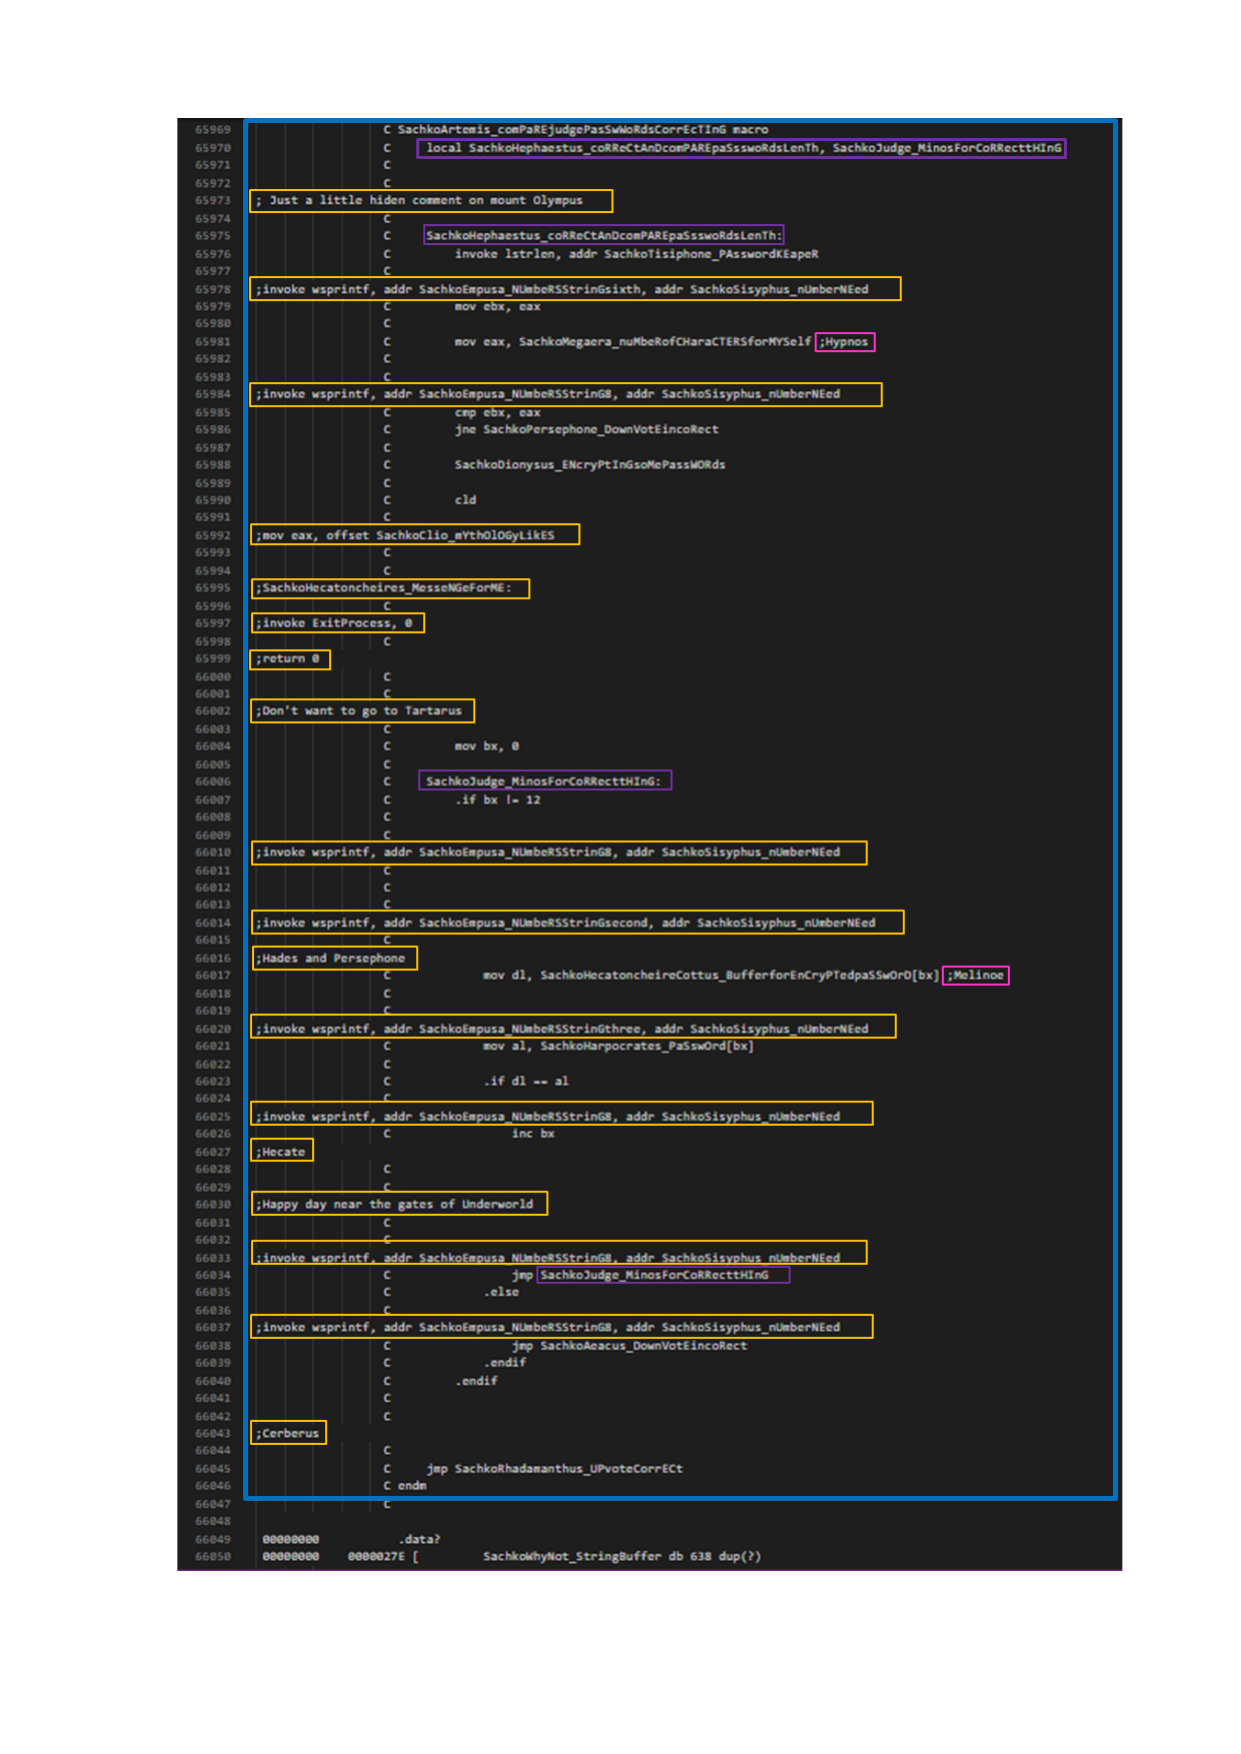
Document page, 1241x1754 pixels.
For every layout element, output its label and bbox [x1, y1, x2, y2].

picture [177, 118, 1123, 1571]
